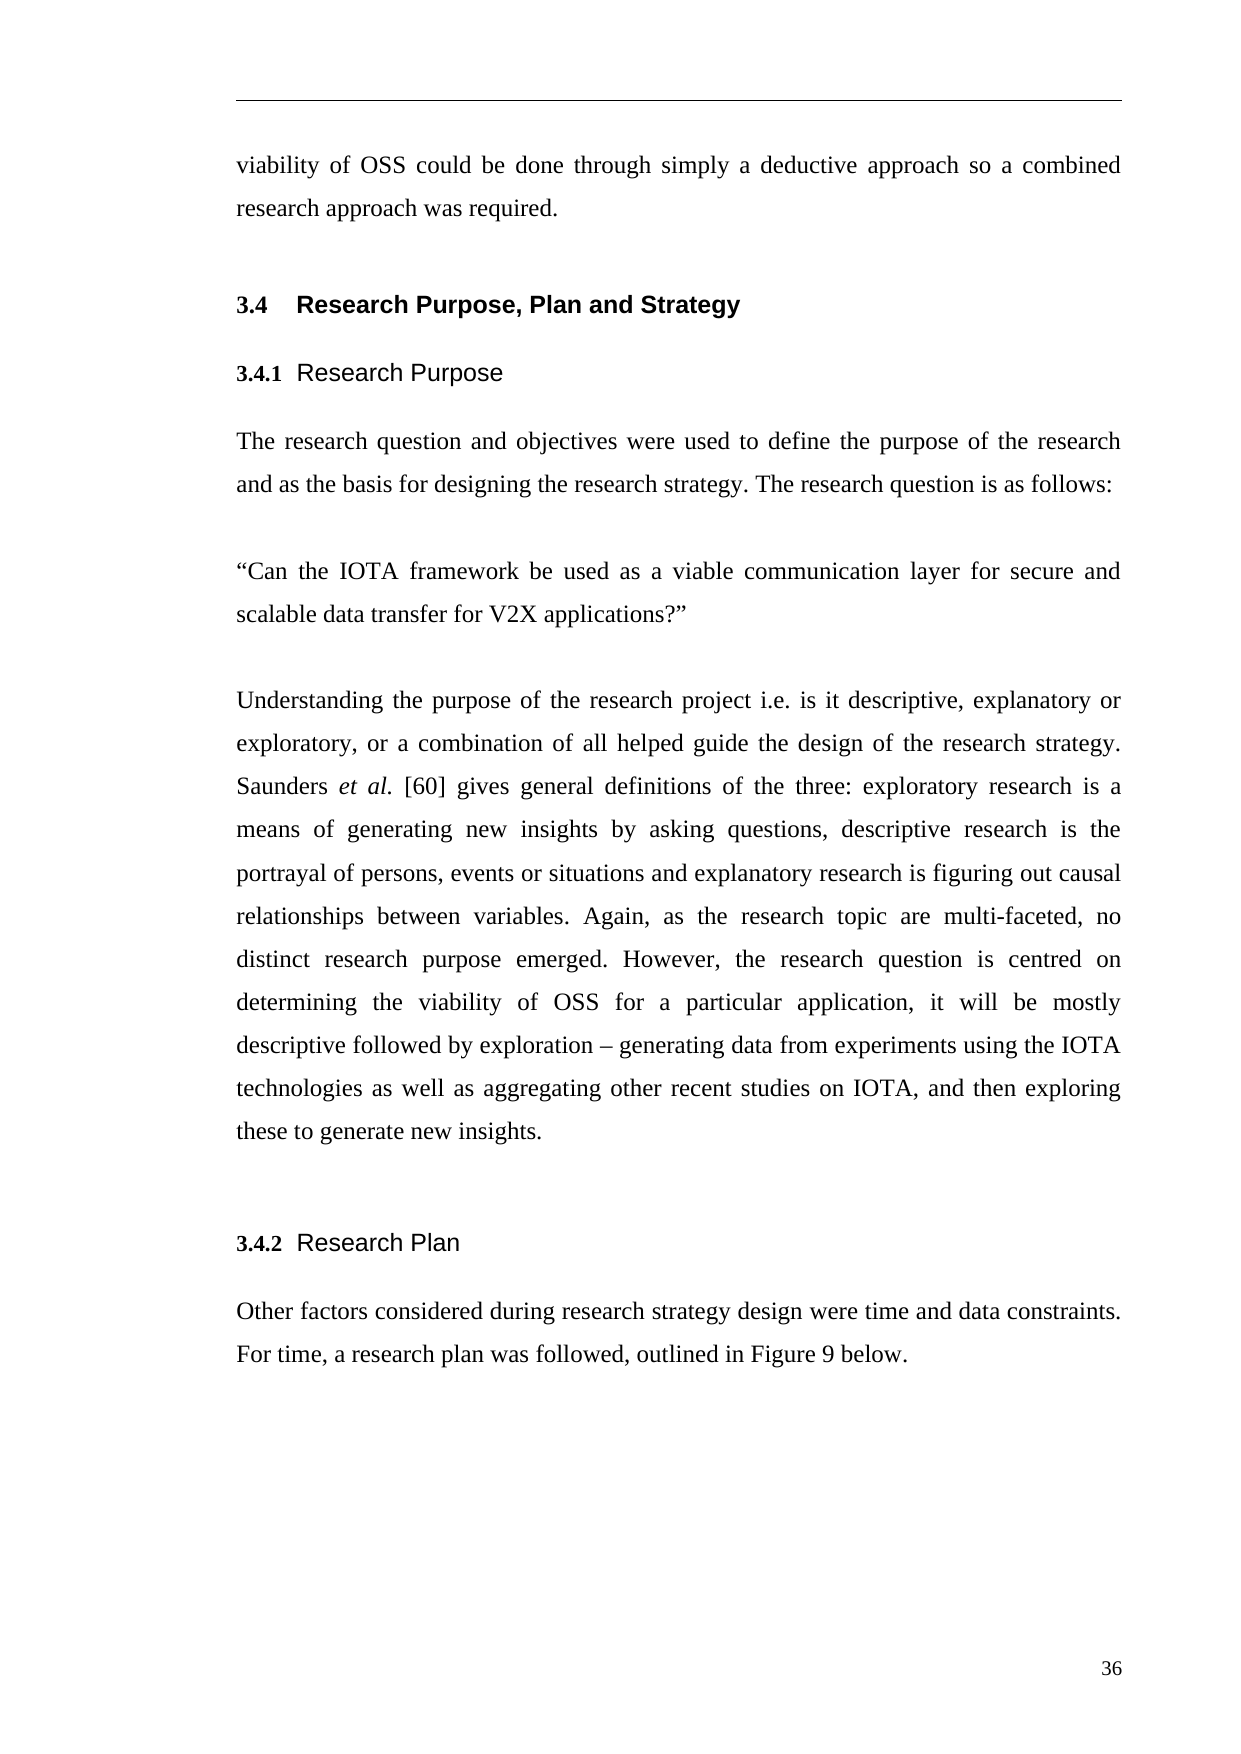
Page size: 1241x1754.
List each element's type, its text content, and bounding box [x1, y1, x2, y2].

text “Can the IOTA framework be used as a viable communication layer for secure and scalable data transfer for V2X applications?” [236, 556, 1122, 628]
subtitle Research Purpose, Plan and Strategy [236, 290, 1122, 319]
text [236, 150, 1122, 222]
text The research question and objectives were used to define the purpose of the research and as the basis for designing the research strategy. The research question is as follows: [236, 426, 1122, 498]
text Understanding the purpose of the research project i.e. is it descriptive, explanatory or exploratory, or a combination of all helped guide the design of the research strategy. Saunders et al. [60] gives general definitions of the three: exploratory research is a means of generating new insights by asking questions, descriptive research is the portrayal of persons, events or situations and explanatory research is figuring out causal relationships between variables. Again, as the research topic are multi-faceted, no distinct research purpose emerged. However, the research question is centred on determining the viability of OSS for a particular application, it will be mostly descriptive followed by exploration – generating data from experiments using the IOTA technologies as well as aggregating other recent studies on IOTA, and then exploring these to generate new insights. [236, 685, 1122, 1145]
text Other factors considered during research strategy design were time and data constraints. For time, a research plan was followed, outlined in Figure 9 below. [236, 1296, 1122, 1368]
subtitle Research Purpose [236, 358, 1122, 387]
subtitle Research Plan [236, 1228, 1122, 1256]
